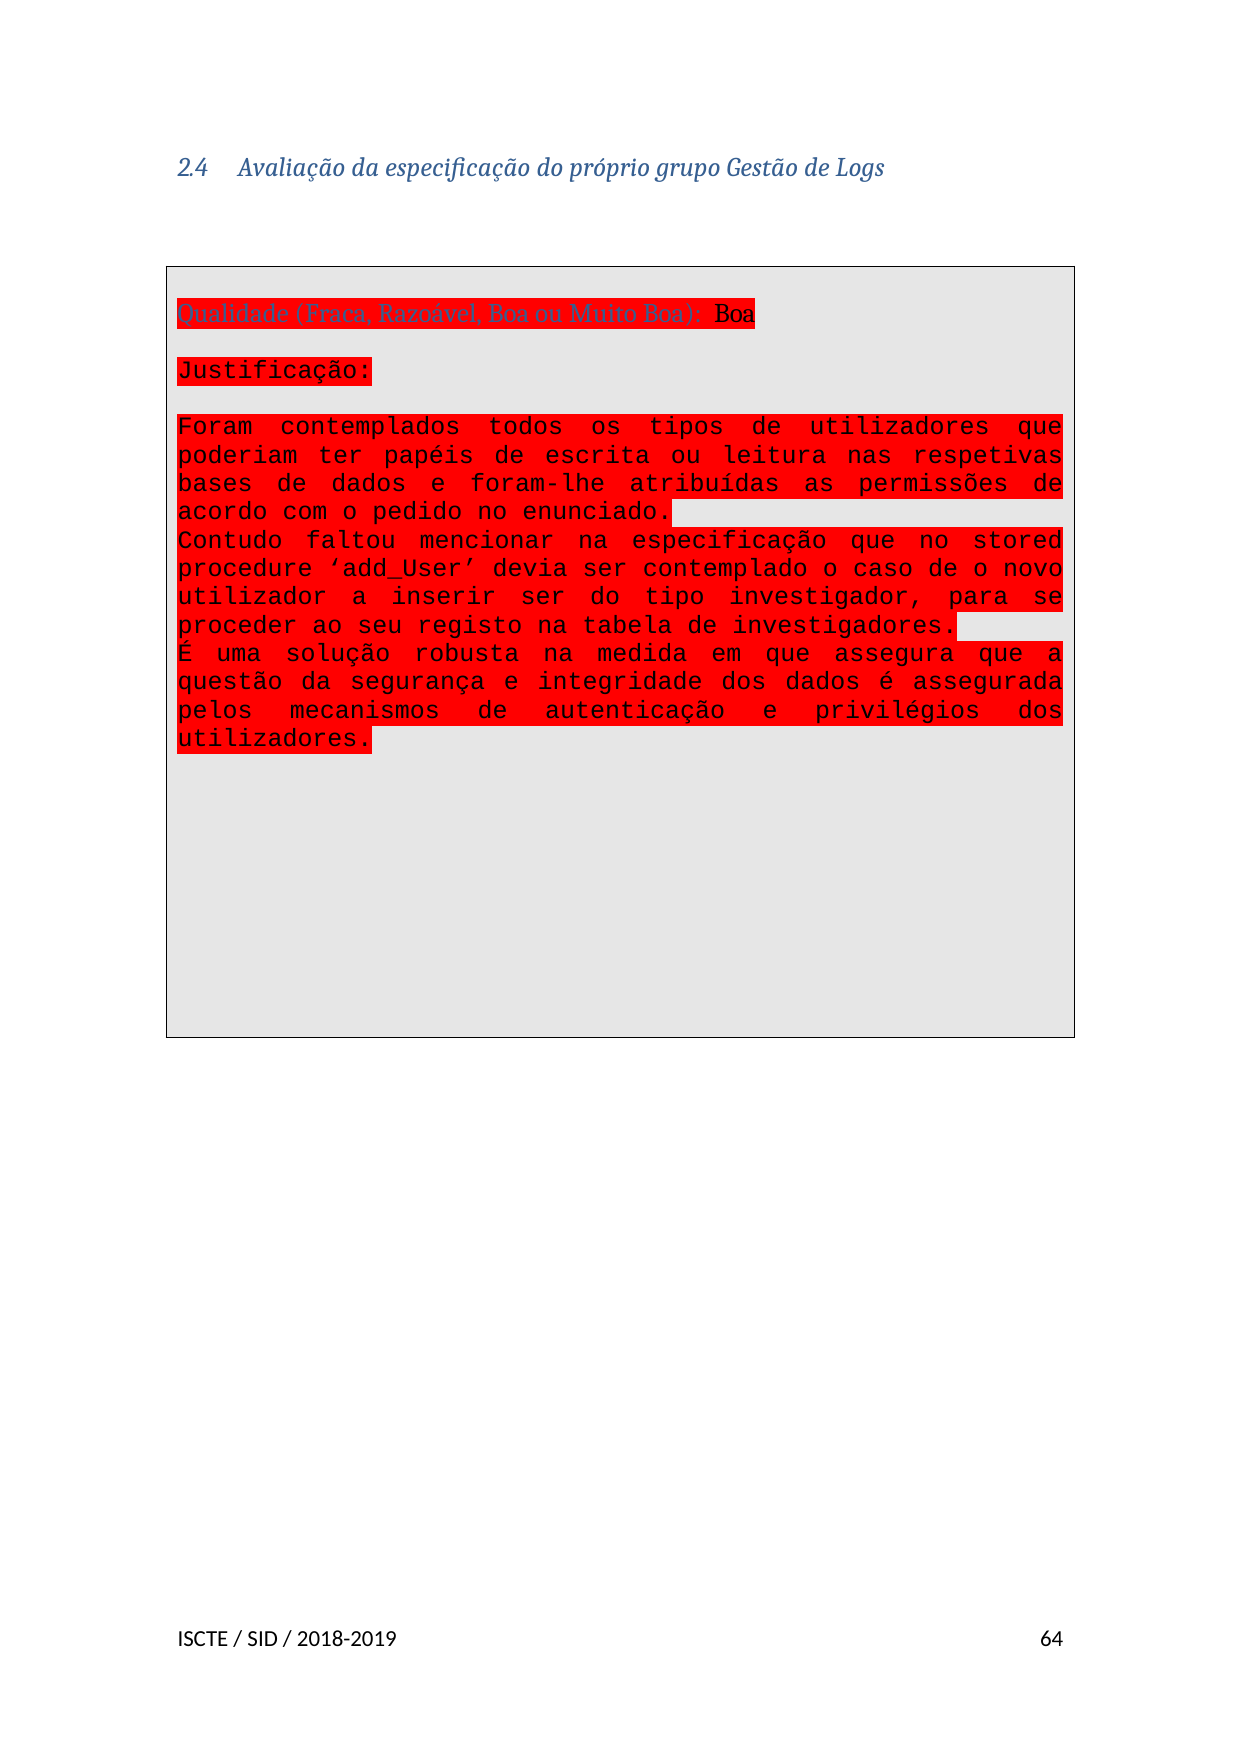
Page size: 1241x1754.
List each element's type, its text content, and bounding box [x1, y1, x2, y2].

subtitle Avaliação da especificação do próprio grupo Gestão de Logs [177, 152, 1063, 183]
table_header Qualidade (Fraca, Razoável, Boa ou Muito Boa): Boa Justificação: Foram contemplados todos os tipos de utilizadores que poderiam ter papéis de escrita ou leitura nas respetivas bases de dados e foram-lhe atribuídas as permissões de acordo com o pedido no enunciado. Contudo faltou mencionar na especificação que no stored procedure ‘add_User’ devia ser contemplado o caso de o novo utilizador a inserir ser do tipo investigador, para se proceder ao seu registo na tabela de investigadores. É uma solução robusta na medida em que assegura que a questão da segurança e integridade dos dados é assegurada pelos mecanismos de autenticação e privilégios dos utilizadores. [167, 267, 1074, 1037]
